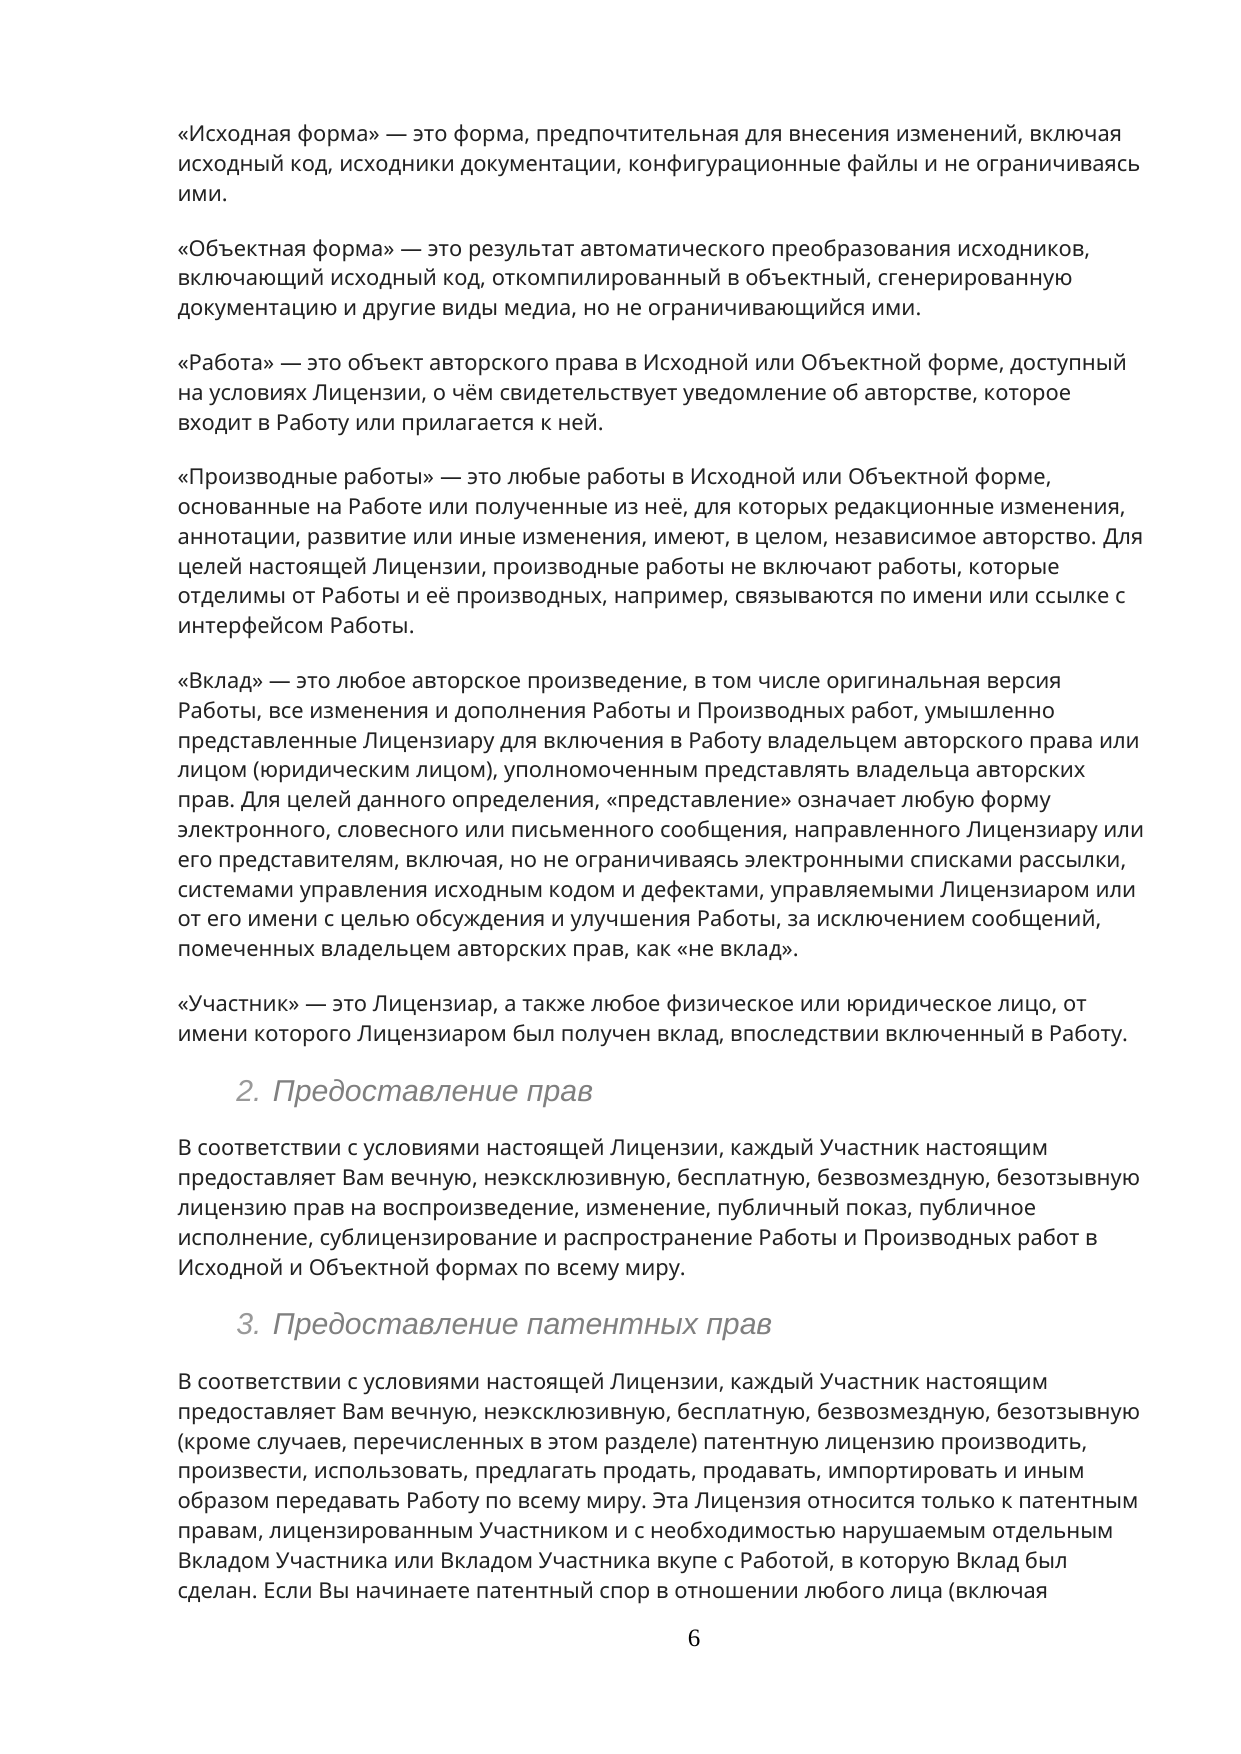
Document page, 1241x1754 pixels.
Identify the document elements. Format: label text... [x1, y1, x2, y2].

text «Работа» — это объект авторского права в Исходной или Объектной форме, доступный на условиях Лицензии, о чём свидетельствует уведомление об авторстве, которое входит в Работу или прилагается к ней. [177, 347, 1152, 436]
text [177, 1366, 1152, 1604]
subtitle 2. Предоставление прав [177, 1072, 1152, 1107]
text «Исходная форма» — это форма, предпочтительная для внесения изменений, включая исходный код, исходники документации, конфигурационные файлы и не ограничиваясь ими. [177, 118, 1152, 207]
text «Вклад» — это любое авторское произведение, в том числе оригинальная версия Работы, все изменения и дополнения Работы и Производных работ, умышленно представленные Лицензиару для включения в Работу владельцем авторского права или лицом (юридическим лицом), уполномоченным представлять владельца авторских прав. Для целей данного определения, «представление» означает любую форму электронного, словесного или письменного сообщения, направленного Лицензиару или его представителям, включая, но не ограничиваясь электронными списками рассылки, системами управления исходным кодом и дефектами, управляемыми Лицензиаром или от его имени с целью обсуждения и улучшения Работы, за исключением сообщений, помеченных владельцем авторских прав, как «не вклад». [177, 665, 1152, 963]
text «Объектная форма» — это результат автоматического преобразования исходников, включающий исходный код, откомпилированный в объектный, сгенерированную документацию и другие виды медиа, но не ограничивающийся ими. [177, 232, 1152, 322]
text «Производные работы» — это любые работы в Исходной или Объектной форме, основанные на Работе или полученные из неё, для которых редакционные изменения, аннотации, развитие или иные изменения, имеют, в целом, независимое авторство. Для целей настоящей Лицензии, производные работы не включают работы, которые отделимы от Работы и её производных, например, связываются по имени или ссылке с интерфейсом Работы. [177, 461, 1152, 640]
text В соответствии с условиями настоящей Лицензии, каждый Участник настоящим предоставляет Вам вечную, неэксклюзивную, бесплатную, безвозмездную, безотзывную лицензию прав на воспроизведение, изменение, публичный показ, публичное исполнение, сублицензирование и распространение Работы и Производных работ в Исходной и Объектной формах по всему миру. [177, 1132, 1152, 1281]
text «Участник» — это Лицензиар, а также любое физическое или юридическое лицо, от имени которого Лицензиаром был получен вклад, впоследствии включенный в Работу. [177, 988, 1152, 1047]
subtitle 3. Предоставление патентных прав [177, 1306, 1152, 1341]
